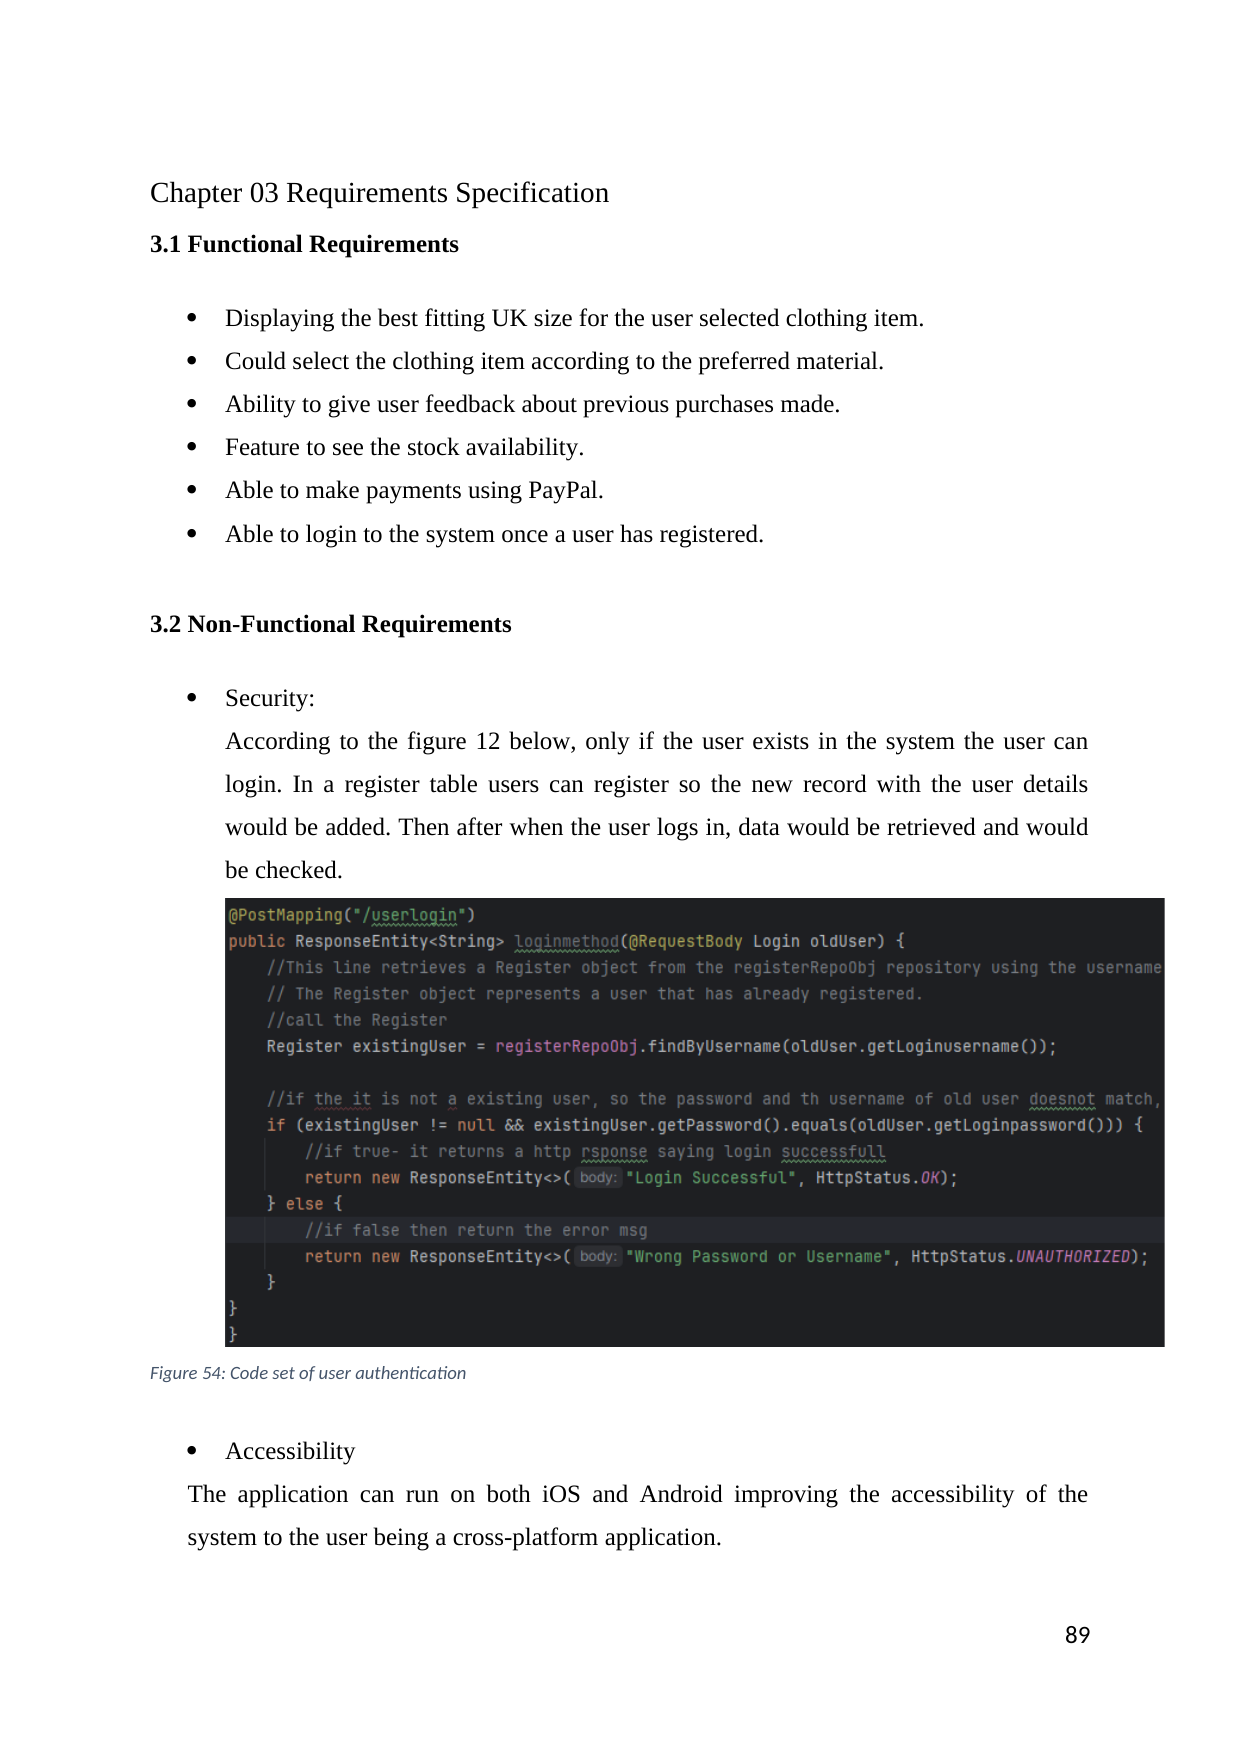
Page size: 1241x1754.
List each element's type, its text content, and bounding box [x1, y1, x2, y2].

list Accessibility [187, 1436, 1090, 1464]
list Ability to give user feedback about previous purchases made. [187, 389, 1090, 418]
list Able to make payments using PayPal. [187, 476, 1090, 504]
subtitle Chapter 03 Requirements Specification [150, 175, 1090, 208]
text The application can run on both iOS and Android improving the accessibility of the system to the user being a cross-platform application. [187, 1479, 1090, 1551]
list According to the figure 12 below, only if the user exists in the system the user can login. In a register table users can register so the new record with the user details would be added. Then after when the user logs in, data would be retrieved and would be checked. [225, 726, 1090, 884]
picture [225, 898, 1165, 1347]
list Could select the clothing item according to the preferred material. [187, 346, 1090, 375]
text Figure 54: Code set of user authentication [150, 1361, 1090, 1384]
list Displaying the best fitting UK size for the user selected clothing item. [187, 303, 1090, 332]
list Able to login to the system once a user has registered. [187, 519, 1090, 547]
subtitle 3.1 Functional Requirements [150, 229, 1090, 258]
list Feature to see the stock availability. [187, 432, 1090, 461]
list Security: [187, 683, 1090, 712]
subtitle 3.2 Non-Functional Requirements [150, 609, 1090, 638]
